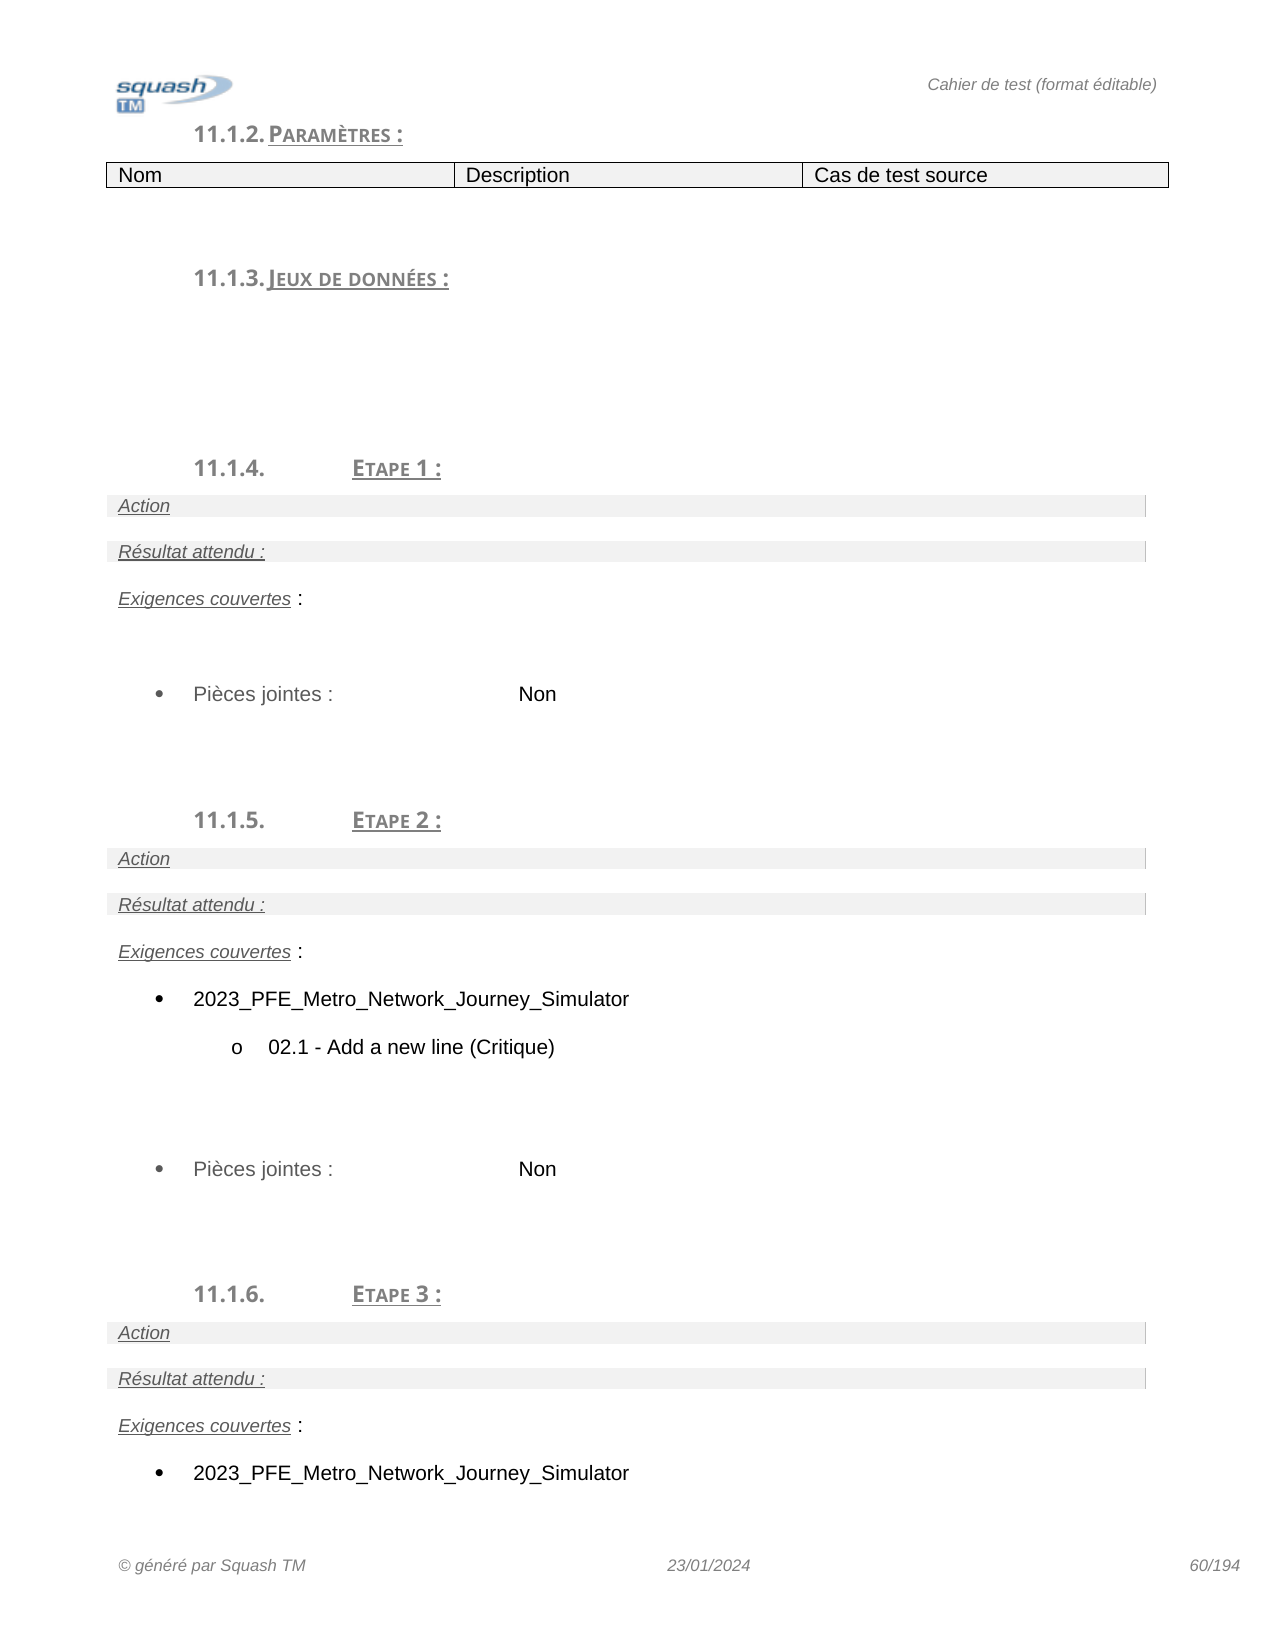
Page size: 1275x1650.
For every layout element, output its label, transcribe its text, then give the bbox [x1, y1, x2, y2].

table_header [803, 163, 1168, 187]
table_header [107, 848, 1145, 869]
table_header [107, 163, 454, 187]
list 2023_PFE_Metro_Network_Journey_Simulator [156, 987, 1157, 1011]
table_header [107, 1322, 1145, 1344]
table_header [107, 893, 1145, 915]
subtitle Jeux de données : [193, 262, 1157, 293]
list 02.1 - Add a new line (Critique) [231, 1035, 1157, 1061]
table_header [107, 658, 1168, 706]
text Exigences couvertes : [118, 586, 1157, 610]
subtitle Etape 2 : [193, 804, 1157, 835]
text Exigences couvertes : [118, 1413, 1157, 1437]
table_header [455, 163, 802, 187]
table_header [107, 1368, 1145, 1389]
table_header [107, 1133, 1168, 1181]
list 2023_PFE_Metro_Network_Journey_Simulator [156, 1461, 1157, 1485]
text Exigences couvertes : [118, 939, 1157, 963]
subtitle Etape 1 : [193, 451, 1157, 483]
picture [111, 69, 237, 117]
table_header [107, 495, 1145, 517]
subtitle Etape 3 : [193, 1278, 1157, 1310]
subtitle Paramètres : [193, 118, 1157, 149]
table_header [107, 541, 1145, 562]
